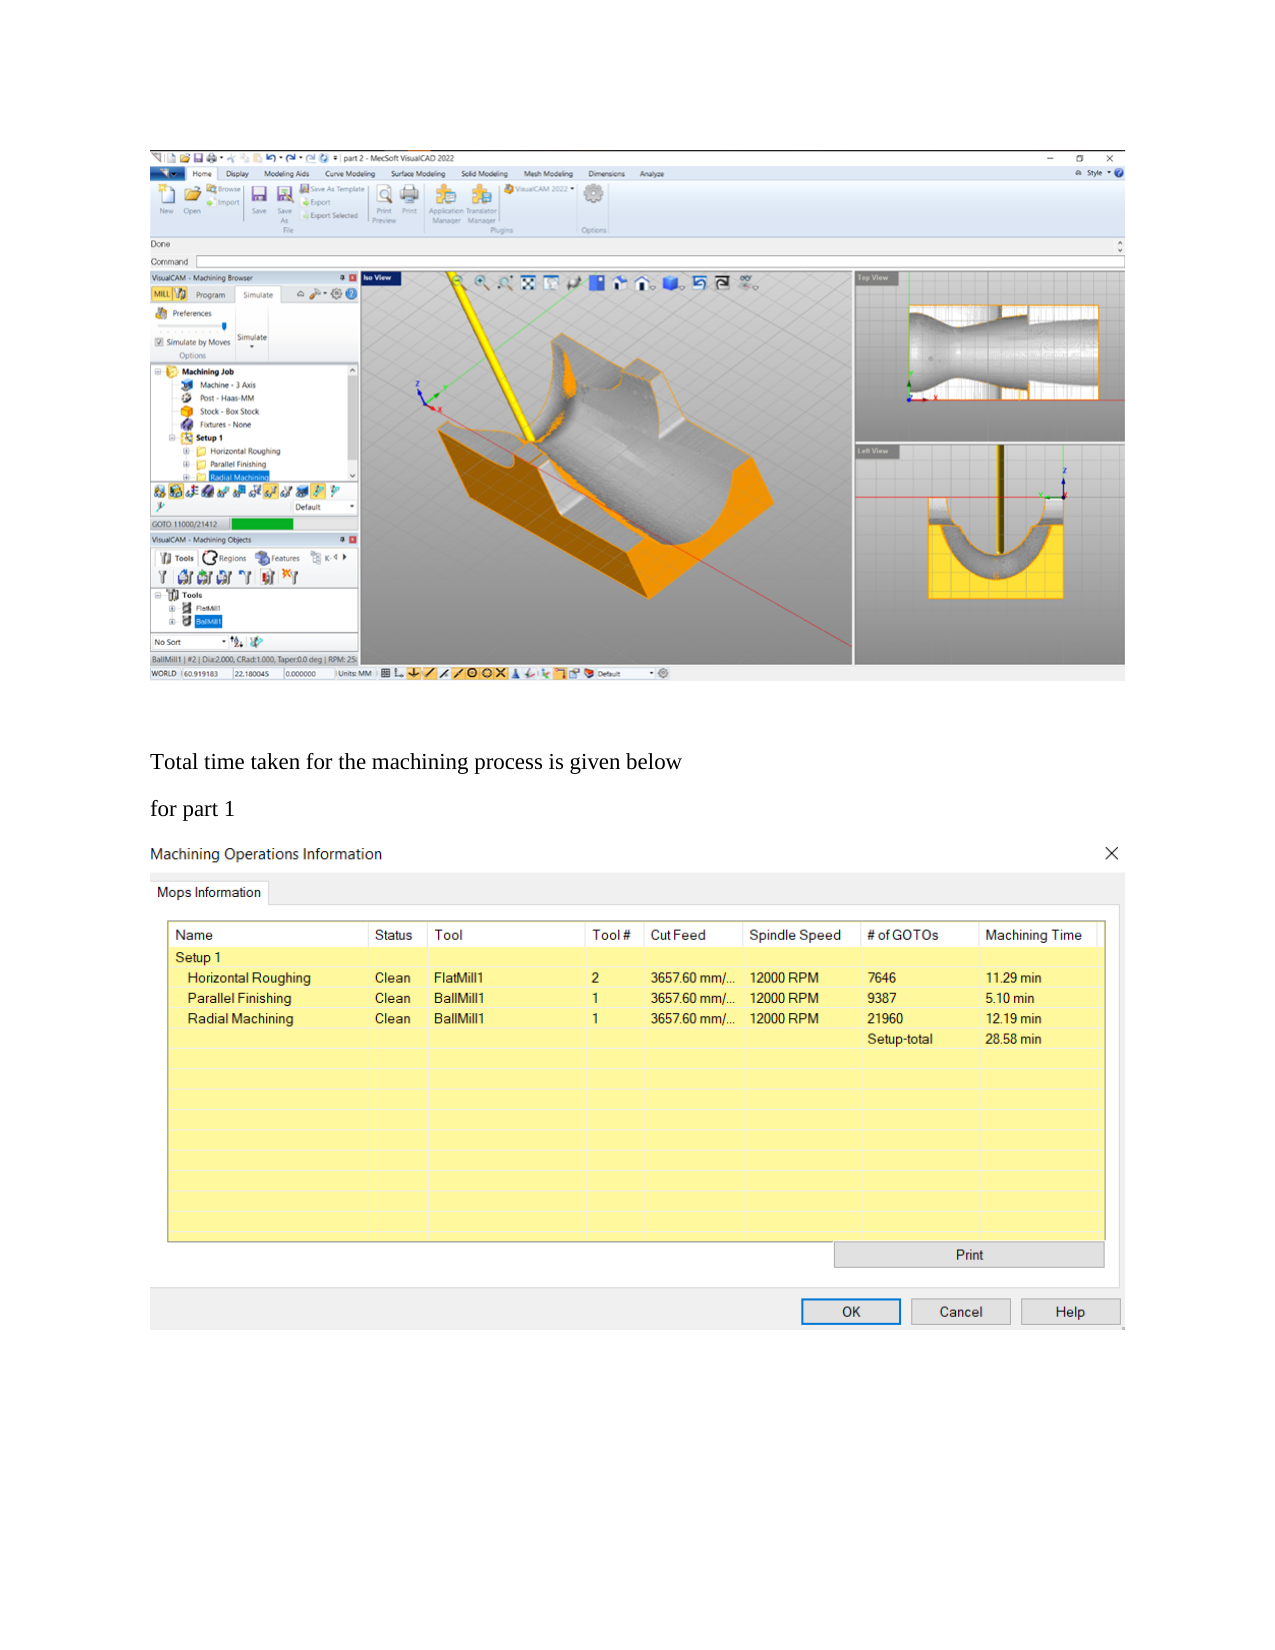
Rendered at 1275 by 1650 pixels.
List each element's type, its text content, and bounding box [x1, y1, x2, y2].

picture [150, 150, 1125, 681]
text Total time taken for the machining process is given below [150, 748, 1125, 774]
text for part 1 [150, 795, 1125, 821]
picture [150, 842, 1125, 1330]
